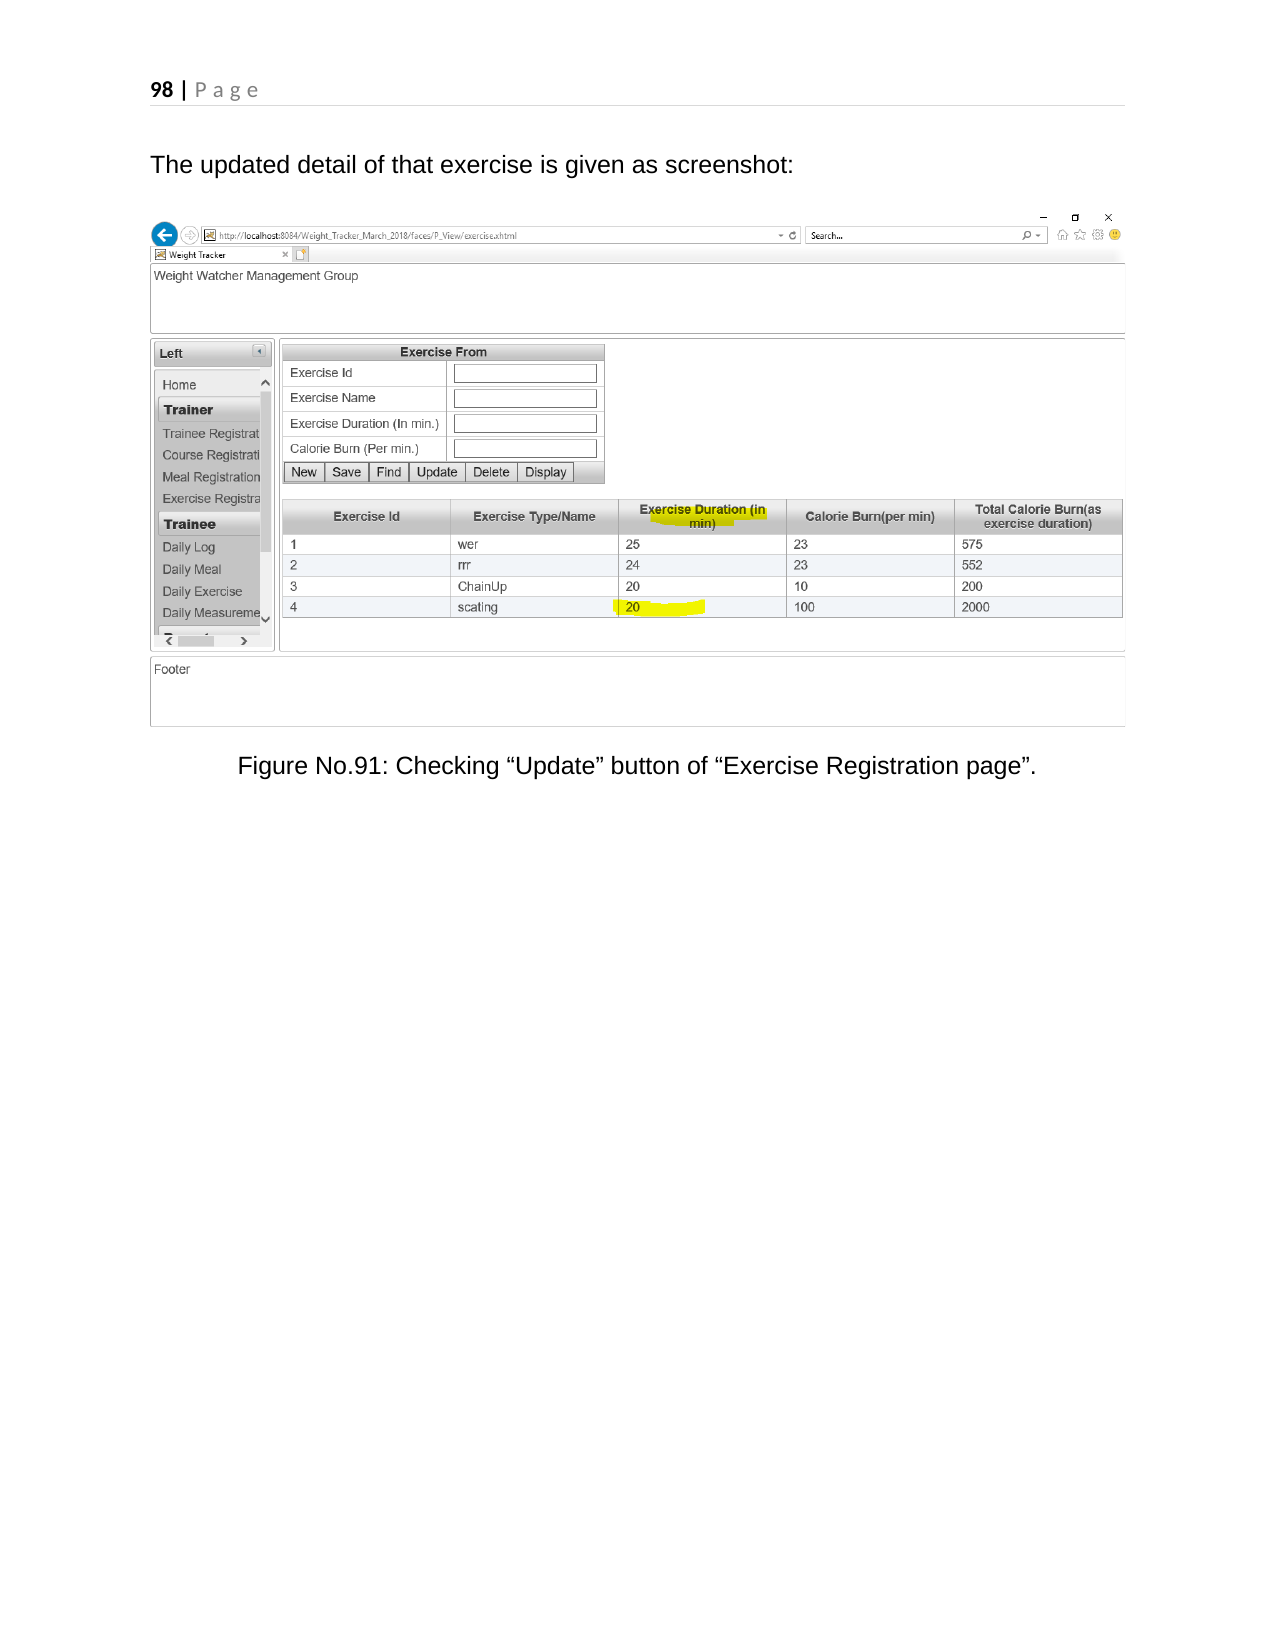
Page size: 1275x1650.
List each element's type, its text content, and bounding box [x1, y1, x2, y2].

text The updated detail of that exercise is given as screenshot: [150, 150, 1125, 179]
text Figure No.91: Checking “Update” button of “Exercise Registration page”. [150, 751, 1125, 780]
picture [150, 207, 1125, 727]
